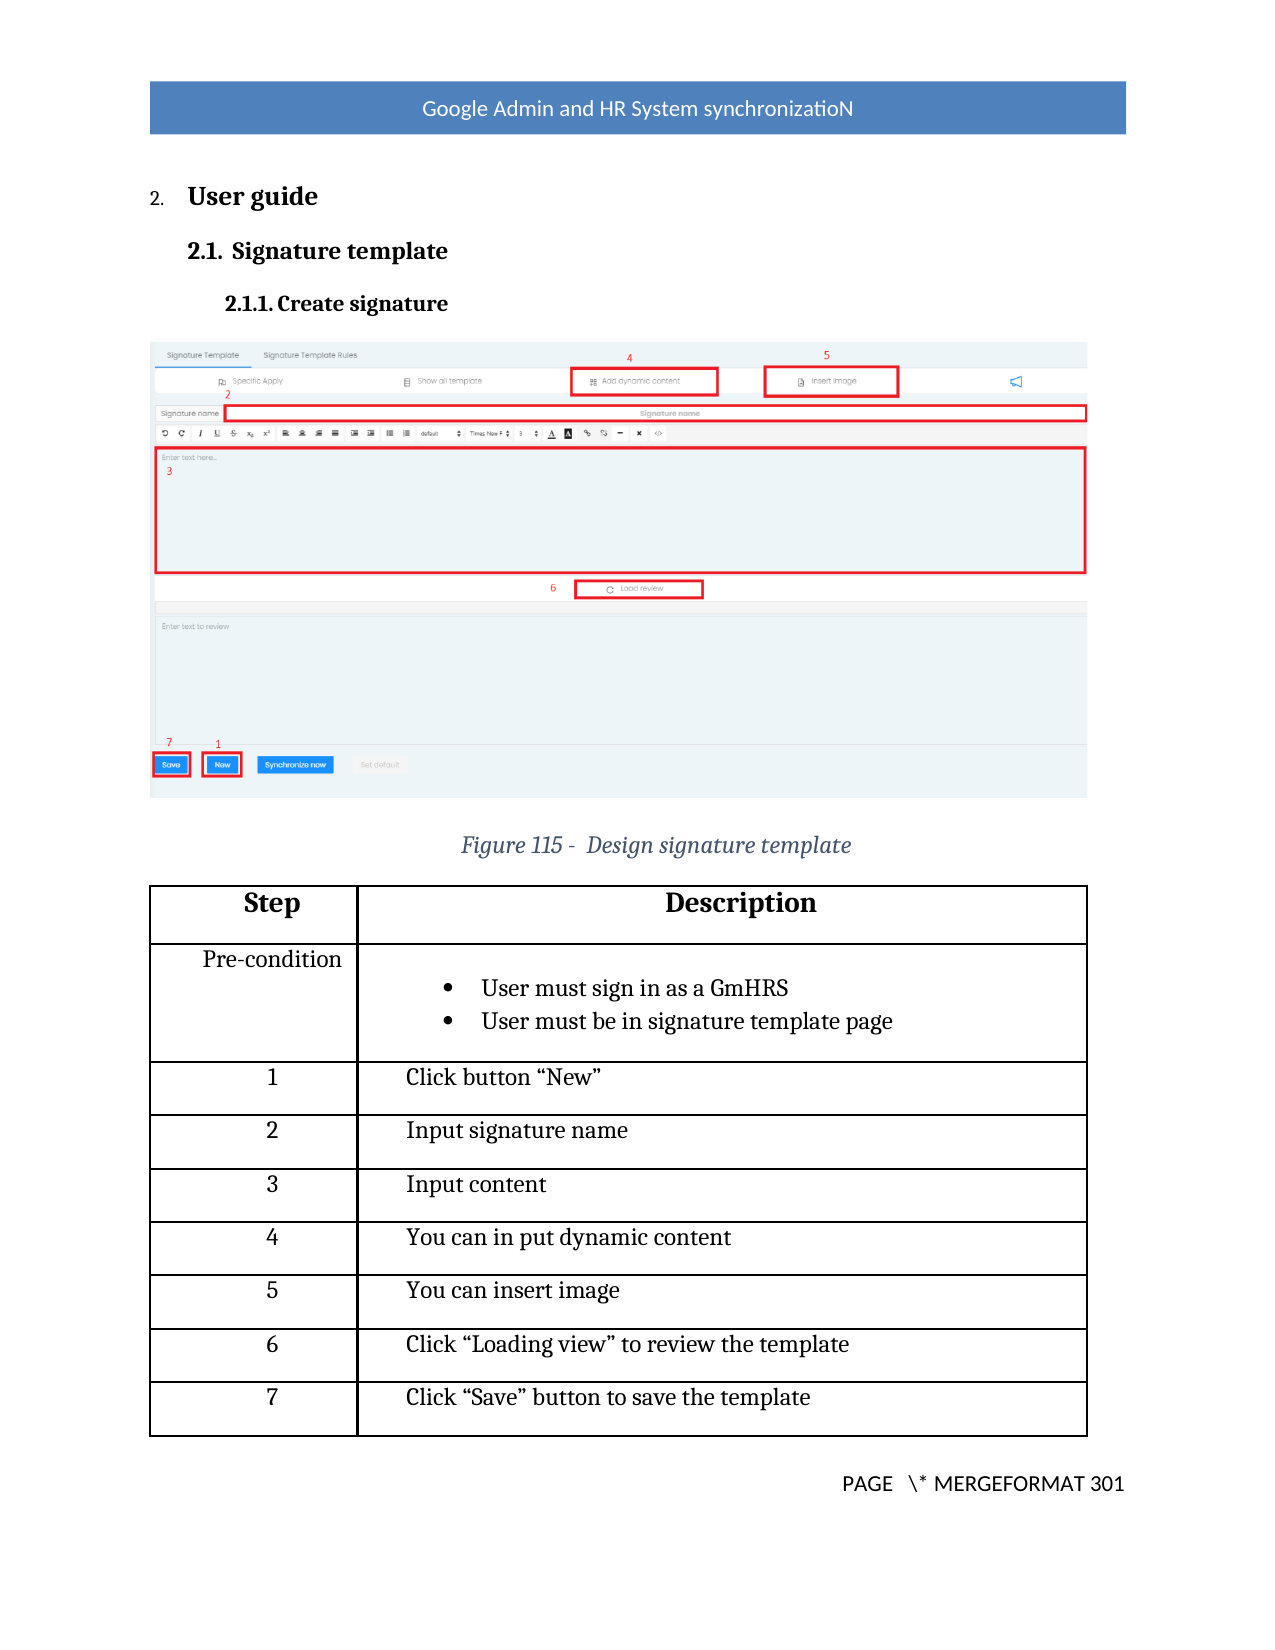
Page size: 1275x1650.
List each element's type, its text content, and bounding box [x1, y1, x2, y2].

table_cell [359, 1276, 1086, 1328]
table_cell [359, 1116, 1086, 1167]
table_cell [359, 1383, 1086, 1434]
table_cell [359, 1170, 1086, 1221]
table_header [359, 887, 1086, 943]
subtitle User guide [150, 181, 1125, 212]
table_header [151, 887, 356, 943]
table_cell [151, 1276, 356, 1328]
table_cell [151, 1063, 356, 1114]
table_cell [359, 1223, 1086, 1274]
subtitle Create signature [225, 291, 1125, 317]
subtitle Signature template [187, 237, 1125, 266]
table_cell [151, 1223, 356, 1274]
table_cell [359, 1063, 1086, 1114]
picture [150, 342, 1088, 798]
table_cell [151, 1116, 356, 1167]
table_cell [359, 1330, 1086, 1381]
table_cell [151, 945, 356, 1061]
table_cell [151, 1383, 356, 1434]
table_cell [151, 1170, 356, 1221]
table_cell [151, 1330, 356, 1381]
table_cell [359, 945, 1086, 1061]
